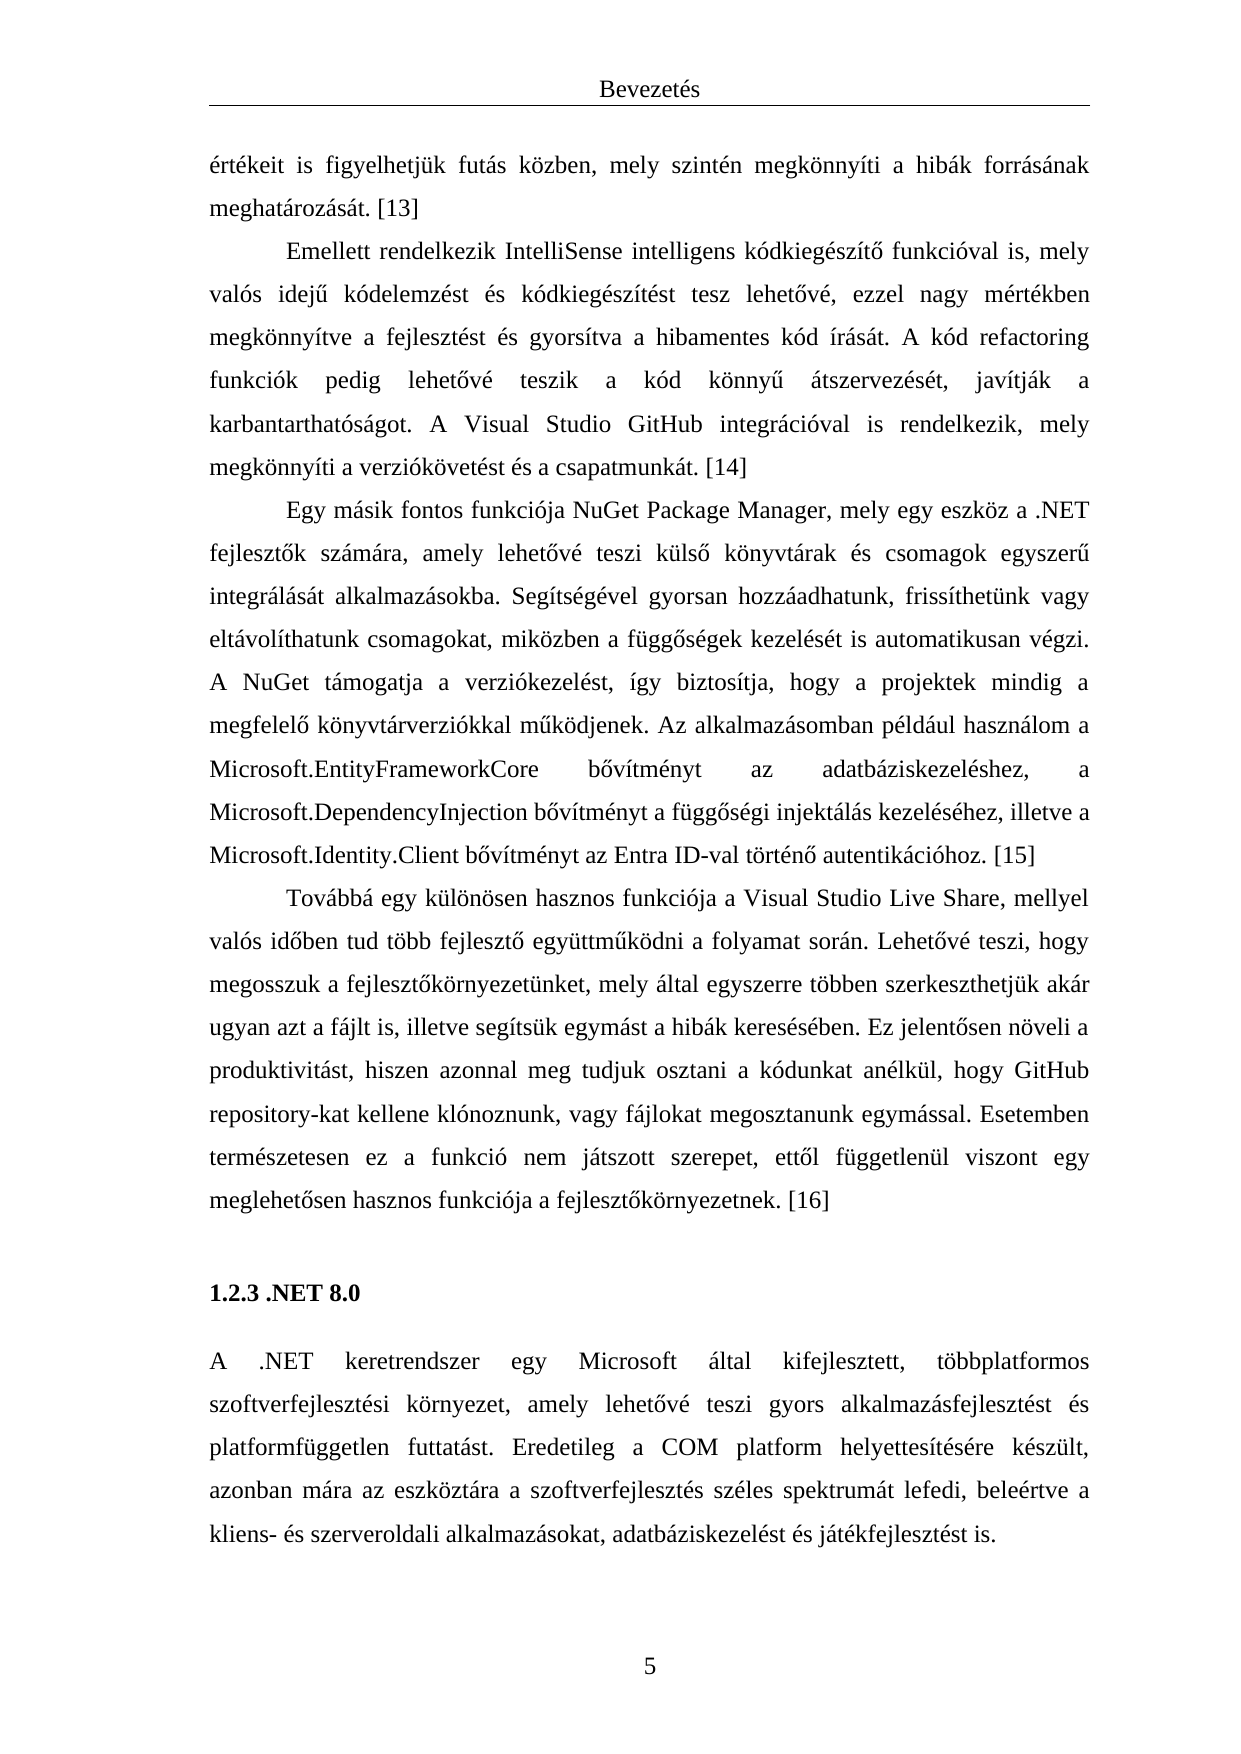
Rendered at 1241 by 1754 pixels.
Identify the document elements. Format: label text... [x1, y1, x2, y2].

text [209, 150, 1090, 222]
text A .NET keretrendszer egy Microsoft által kifejlesztett, többplatformos szoftverfejlesztési környezet, amely lehetővé teszi gyors alkalmazásfejlesztést és platformfüggetlen futtatást. Eredetileg a COM platform helyettesítésére készült, azonban mára az eszköztára a szoftverfejlesztés széles spektrumát lefedi, beleértve a kliens- és szerveroldali alkalmazásokat, adatbáziskezelést és játékfejlesztést is. [209, 1346, 1090, 1547]
text Emellett rendelkezik IntelliSense intelligens kódkiegészítő funkcióval is, mely valós idejű kódelemzést és kódkiegészítést tesz lehetővé, ezzel nagy mértékben megkönnyítve a fejlesztést és gyorsítva a hibamentes kód írását. A kód refactoring funkciók pedig lehetővé teszik a kód könnyű átszervezését, javítják a karbantarthatóságot. A Visual Studio GitHub integrációval is rendelkezik, mely megkönnyíti a verziókövetést és a csapatmunkát. [14] [209, 236, 1090, 481]
subtitle 1.2.3 .NET 8.0 [209, 1278, 1090, 1307]
text Egy másik fontos funkciója NuGet Package Manager, mely egy eszköz a .NET fejlesztők számára, amely lehetővé teszi külső könyvtárak és csomagok egyszerű integrálását alkalmazásokba. Segítségével gyorsan hozzáadhatunk, frissíthetünk vagy eltávolíthatunk csomagokat, miközben a függőségek kezelését is automatikusan végzi. A NuGet támogatja a verziókezelést, így biztosítja, hogy a projektek mindig a megfelelő könyvtárverziókkal működjenek. Az alkalmazásomban például használom a Microsoft.EntityFrameworkCore bővítményt az adatbáziskezeléshez, a Microsoft.DependencyInjection bővítményt a függőségi injektálás kezeléséhez, illetve a Microsoft.Identity.Client bővítményt az Entra ID-val történő autentikációhoz. [15] [209, 495, 1090, 869]
text Továbbá egy különösen hasznos funkciója a Visual Studio Live Share, mellyel valós időben tud több fejlesztő együttműködni a folyamat során. Lehetővé teszi, hogy megosszuk a fejlesztőkörnyezetünket, mely által egyszerre többen szerkeszthetjük akár ugyan azt a fájlt is, illetve segítsük egymást a hibák keresésében. Ez jelentősen növeli a produktivitást, hiszen azonnal meg tudjuk osztani a kódunkat anélkül, hogy GitHub repository-kat kellene klónoznunk, vagy fájlokat megosztanunk egymással. Esetemben természetesen ez a funkció nem játszott szerepet, ettől függetlenül viszont egy meglehetősen hasznos funkciója a fejlesztőkörnyezetnek. [16] [209, 883, 1090, 1214]
